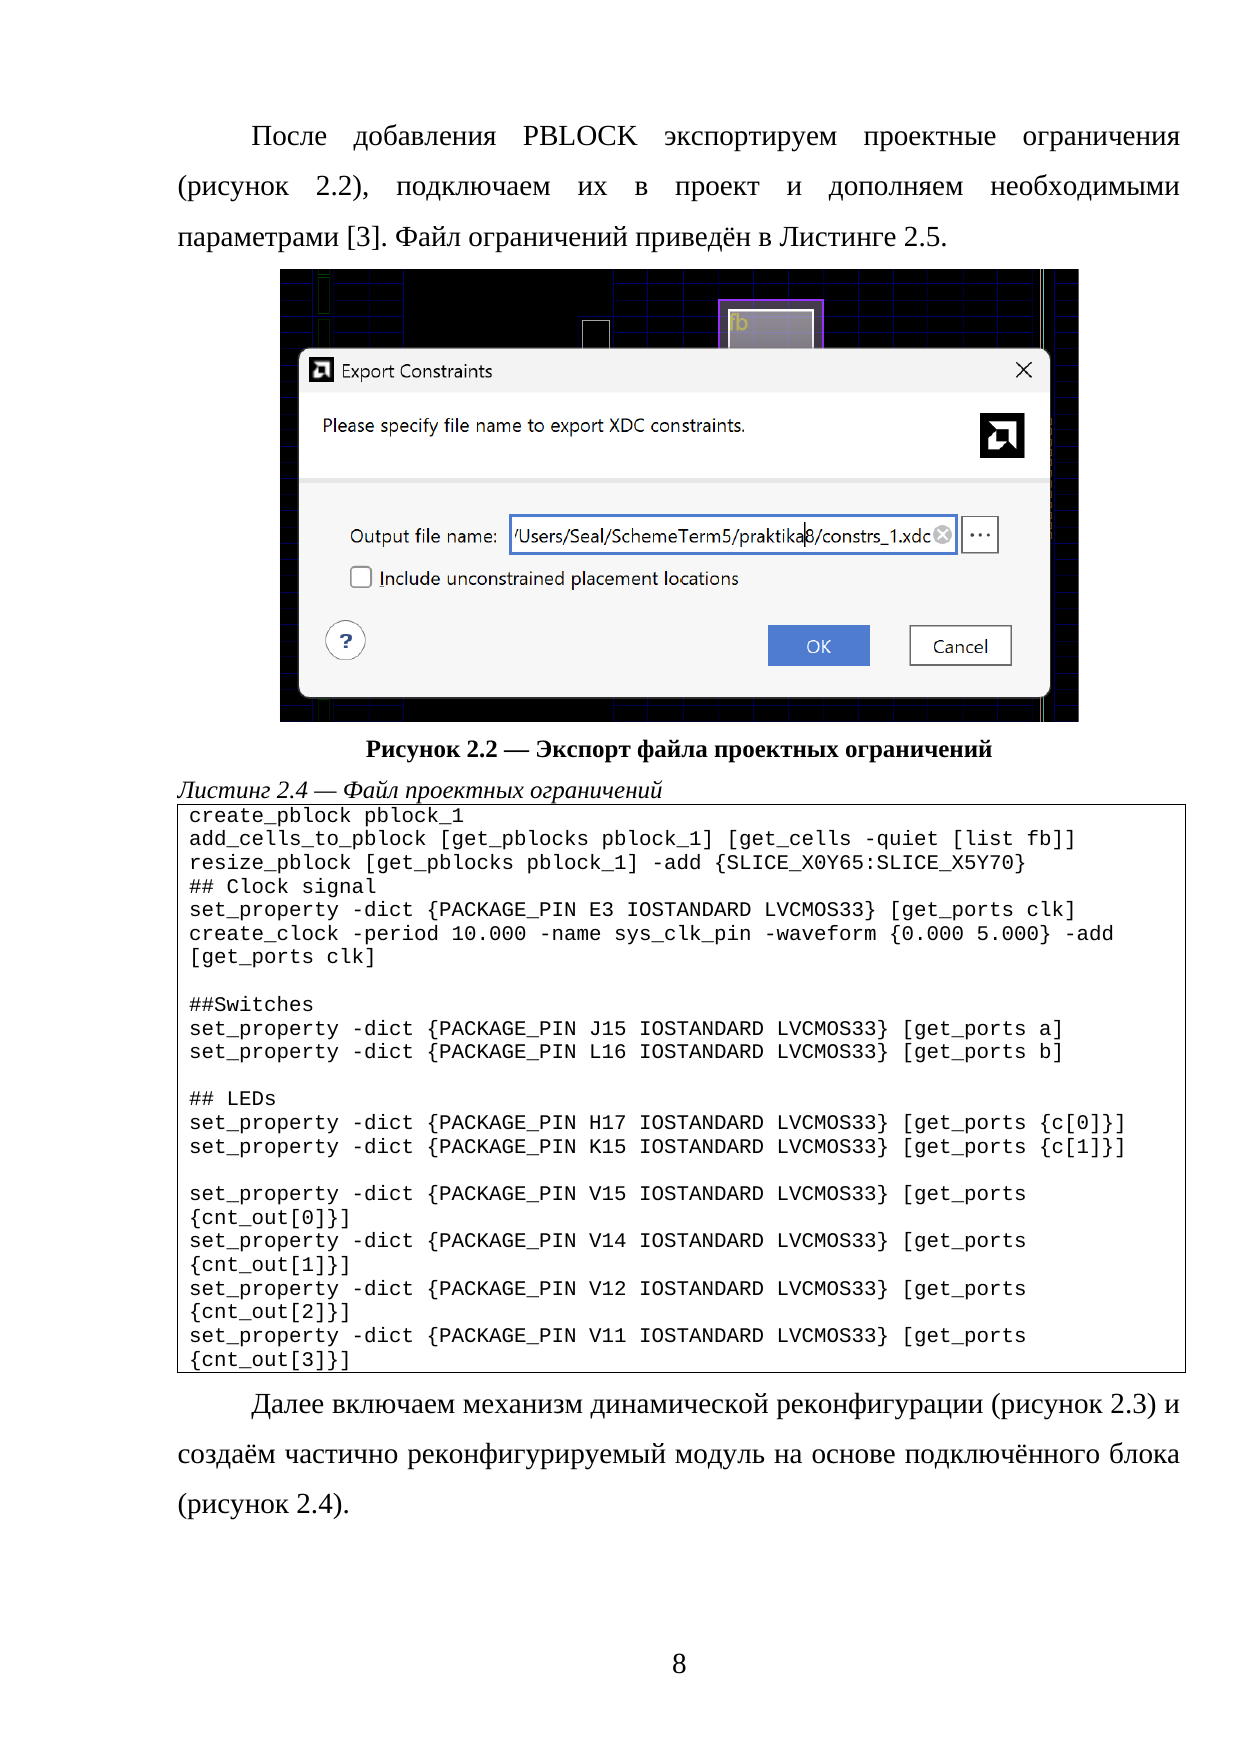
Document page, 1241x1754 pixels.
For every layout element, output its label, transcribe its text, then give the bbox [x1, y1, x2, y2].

text После добавления PBLOCK экспортируем проектные ограничения (рисунок 2.2), подключаем их в проект и дополняем необходимыми параметрами [3]. Файл ограничений приведён в Листинге 2.5. [177, 118, 1181, 252]
picture [279, 269, 1079, 722]
text Далее включаем механизм динамической реконфигурации (рисунок 2.3) и создаём частично реконфигурируемый модуль на основе подключённого блока (рисунок 2.4). [177, 1386, 1181, 1520]
text Рисунок 2.2 — Экспорт файла проектных ограничений [177, 734, 1181, 762]
table_header create_pblock pblock_1 add_cells_to_pblock [get_pblocks pblock_1] [get_cells -quiet [list fb]] resize_pblock [get_pblocks pblock_1] -add {SLICE_X0Y65:SLICE_X5Y70} ## Clock signal set_property -dict {PACKAGE_PIN E3 IOSTANDARD LVCMOS33} [get_ports clk] create_clock -period 10.000 -name sys_clk_pin -waveform {0.000 5.000} -add [get_ports clk] ##Switches set_property -dict {PACKAGE_PIN J15 IOSTANDARD LVCMOS33} [get_ports a] set_property -dict {PACKAGE_PIN L16 IOSTANDARD LVCMOS33} [get_ports b] ## LEDs set_property -dict {PACKAGE_PIN H17 IOSTANDARD LVCMOS33} [get_ports {c[0]}] set_property -dict {PACKAGE_PIN K15 IOSTANDARD LVCMOS33} [get_ports {c[1]}] set_property -dict {PACKAGE_PIN V15 IOSTANDARD LVCMOS33} [get_ports {cnt_out[0]}] set_property -dict {PACKAGE_PIN V14 IOSTANDARD LVCMOS33} [get_ports {cnt_out[1]}] set_property -dict {PACKAGE_PIN V12 IOSTANDARD LVCMOS33} [get_ports {cnt_out[2]}] set_property -dict {PACKAGE_PIN V11 IOSTANDARD LVCMOS33} [get_ports {cnt_out[3]}] [178, 805, 1185, 1372]
text Листинг 2.4 — Файл проектных ограничений [177, 775, 1181, 804]
